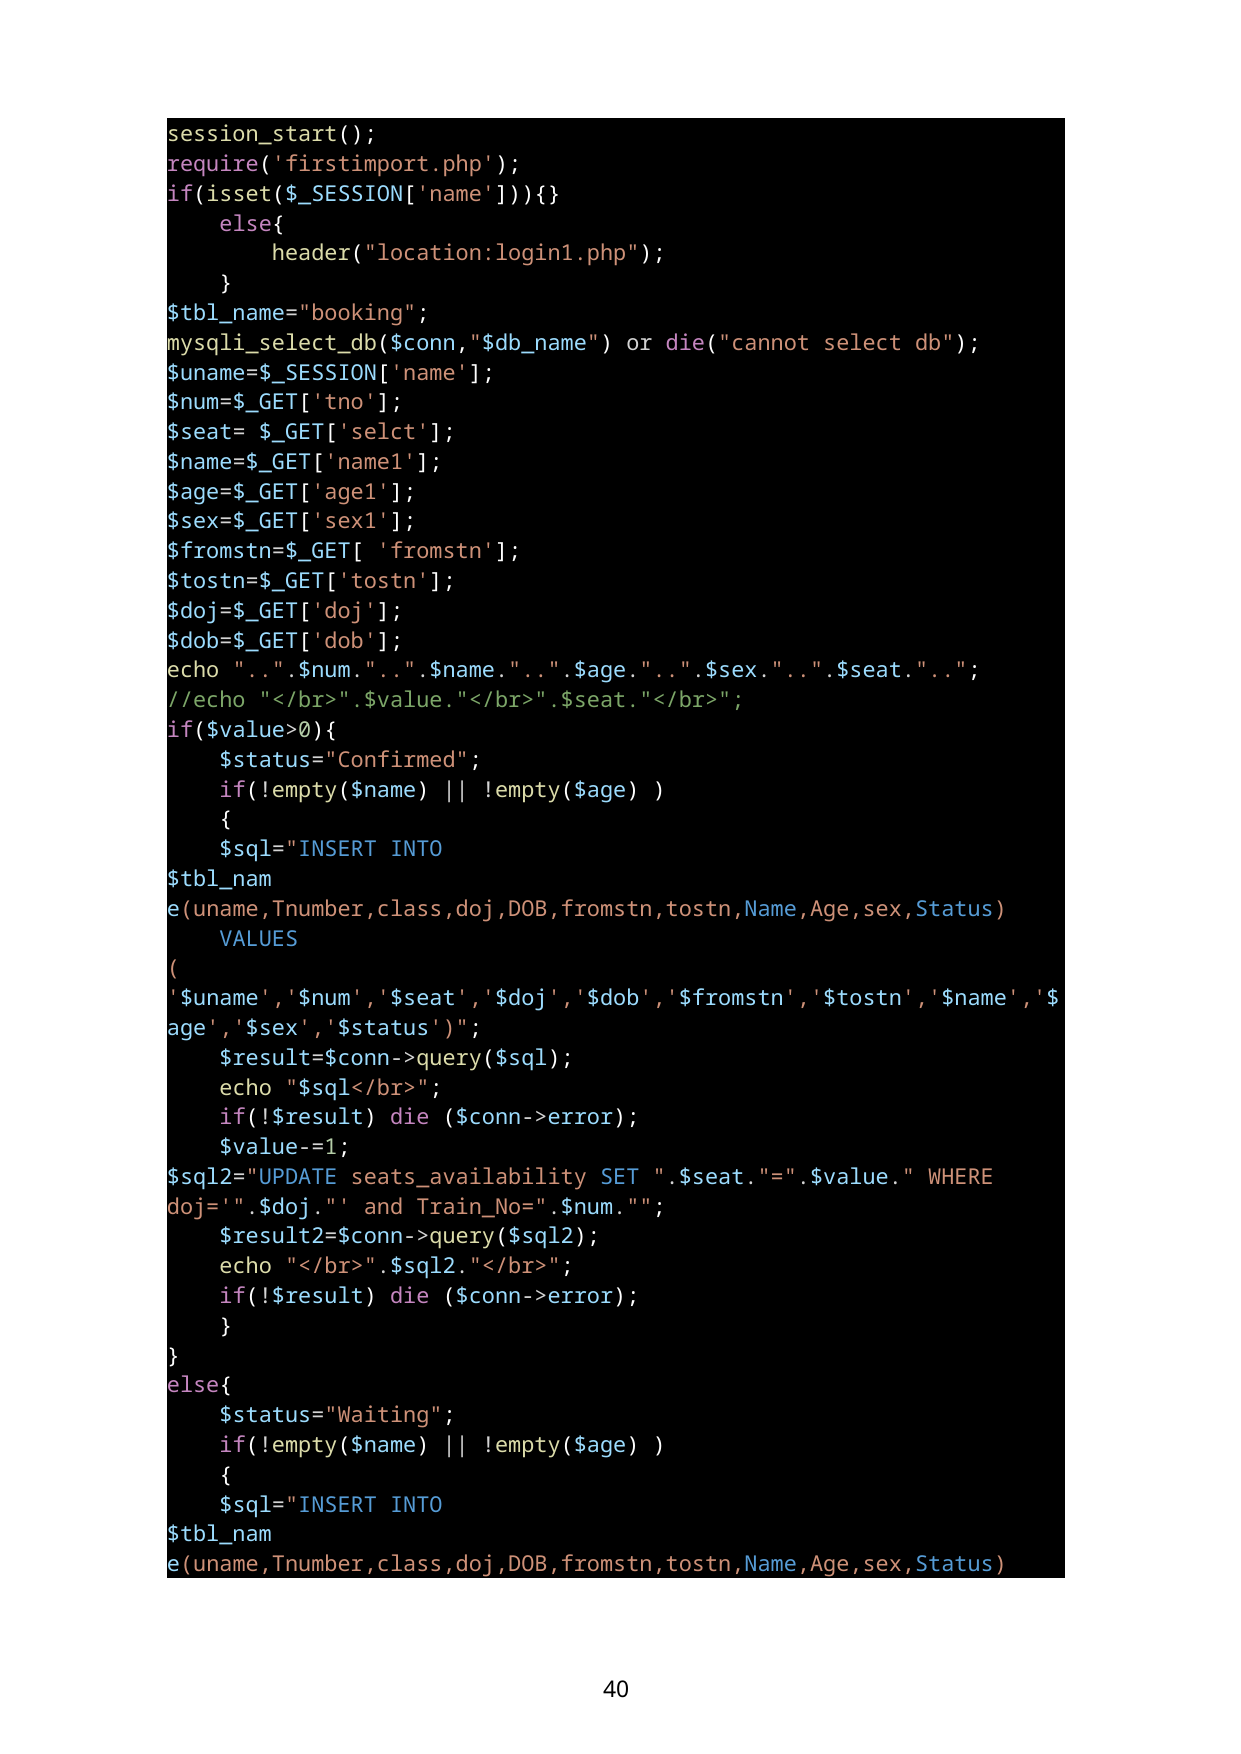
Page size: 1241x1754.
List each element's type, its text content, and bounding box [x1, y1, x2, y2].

text else{ [167, 1369, 1065, 1399]
text $sex=$_GET['sex1']; [167, 505, 1065, 535]
text echo "$sql</br>"; [167, 1071, 1065, 1101]
text $sql2="UPDATE seats_availability SET ".$seat."=".$value." WHERE doj='".$doj."' and Train_No=".$num.""; [167, 1161, 1065, 1220]
text require('firstimport.php'); [167, 148, 1065, 178]
text { [167, 803, 1065, 833]
text $result2=$conn->query($sql2); [167, 1220, 1065, 1250]
text } [167, 1310, 1065, 1339]
text $dob=$_GET['dob']; [167, 624, 1065, 654]
text $value-=1; [167, 1131, 1065, 1161]
text echo "</br>".$sql2."</br>"; [167, 1250, 1065, 1280]
text session_start(); [167, 118, 1065, 148]
text $num=$_GET['tno']; [167, 386, 1065, 416]
text $sql="INSERT INTO $tbl_name(uname,Tnumber,class,doj,DOB,fromstn,tostn,Name,Age,sex,Status) [167, 1488, 1065, 1578]
text header("location:login1.php"); [167, 237, 1065, 267]
text { [167, 1459, 1065, 1488]
text $status="Waiting"; [167, 1399, 1065, 1429]
text $result=$conn->query($sql); [167, 1042, 1065, 1071]
text $status="Confirmed"; [167, 744, 1065, 773]
text //echo "</br>".$value."</br>".$seat."</br>"; [167, 684, 1065, 714]
text if(!$result) die ($conn->error); [167, 1101, 1065, 1131]
text $sql="INSERT INTO $tbl_name(uname,Tnumber,class,doj,DOB,fromstn,tostn,Name,Age,sex,Status) [167, 833, 1065, 922]
text } [167, 1339, 1065, 1369]
text $age=$_GET['age1']; [167, 476, 1065, 505]
text VALUES ('$uname','$num','$seat','$doj','$dob','$fromstn','$tostn','$name','$age','$sex','$status')"; [167, 922, 1065, 1042]
text $seat= $_GET['selct']; [167, 416, 1065, 446]
text mysqli_select_db($conn,"$db_name") or die("cannot select db"); [167, 327, 1065, 356]
text if(!empty($name) || !empty($age) ) [167, 773, 1065, 803]
text if(isset($_SESSION['name'])){} [167, 178, 1065, 207]
text $name=$_GET['name1']; [167, 446, 1065, 476]
text $tbl_name="booking"; [167, 297, 1065, 327]
text $doj=$_GET['doj']; [167, 595, 1065, 624]
text $tostn=$_GET['tostn']; [167, 565, 1065, 595]
text if(!empty($name) || !empty($age) ) [167, 1429, 1065, 1459]
text $uname=$_SESSION['name']; [167, 356, 1065, 386]
text if(!$result) die ($conn->error); [167, 1280, 1065, 1310]
text $fromstn=$_GET[ 'fromstn']; [167, 535, 1065, 565]
text } [167, 267, 1065, 297]
text else{ [167, 207, 1065, 237]
text if($value>0){ [167, 714, 1065, 744]
text echo "..".$num."..".$name."..".$age."..".$sex."..".$seat.".."; [167, 654, 1065, 684]
